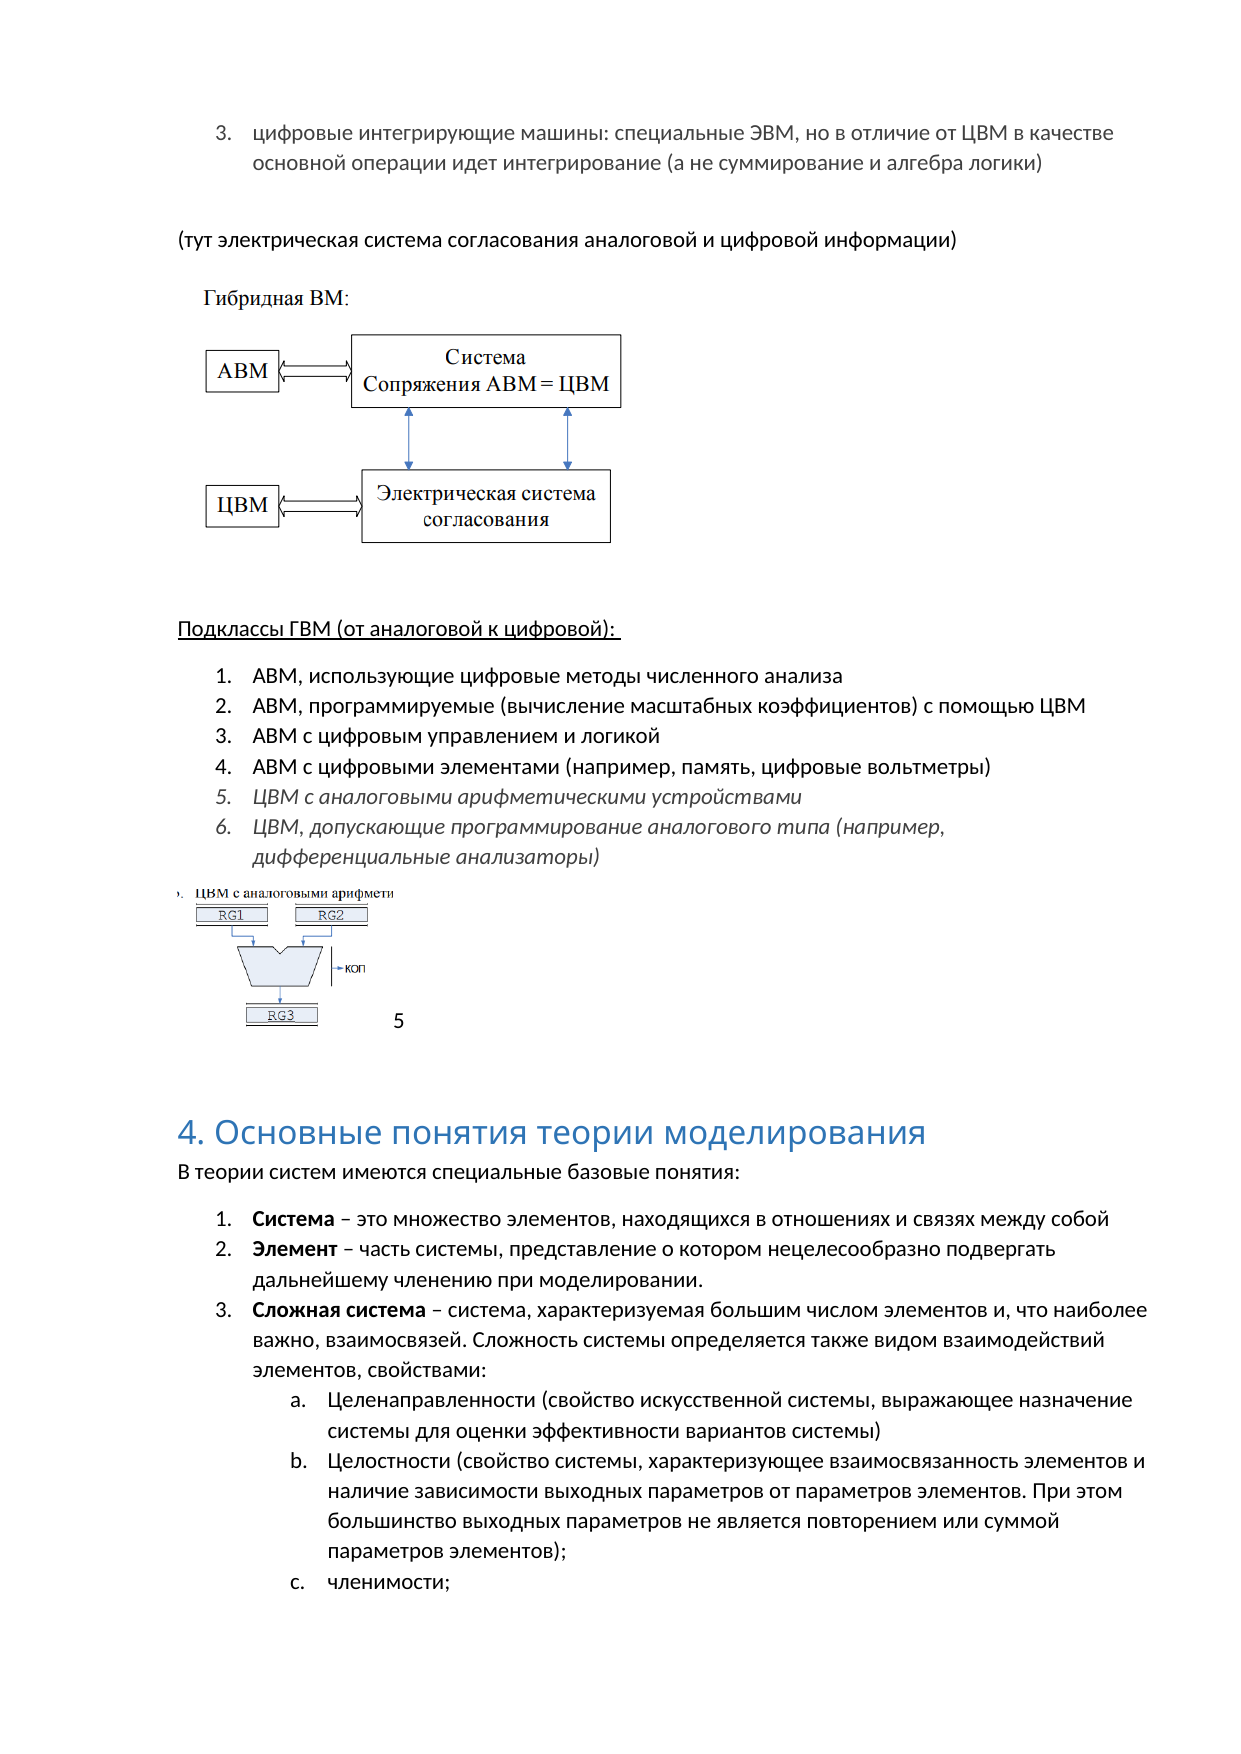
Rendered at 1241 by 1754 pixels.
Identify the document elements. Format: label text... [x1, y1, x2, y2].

list АВМ, использующие цифровые методы численного анализа [215, 661, 1152, 689]
subtitle 4. Основные понятия теории моделирования [177, 1108, 1152, 1154]
list ЦВМ с аналоговыми арифметическими устройствами [215, 782, 1152, 810]
list членимости; [290, 1567, 1152, 1595]
list Элемент – часть системы, представление о котором нецелесообразно подвергать дальнейшему членению при моделировании. [215, 1234, 1152, 1293]
list Целенаправленности (свойство искусственной системы, выражающее назначение системы для оценки эффективности вариантов системы) [290, 1386, 1152, 1444]
list Сложная система – система, характеризуемая большим числом элементов и, что наиболее важно, взаимосвязей. Сложность системы определяется также видом взаимодействий элементов, свойствами: [215, 1295, 1152, 1383]
text Подклассы ГВМ (от аналоговой к цифровой): [177, 614, 1152, 642]
list Целостности (свойство системы, характеризующее взаимосвязанность элементов и наличие зависимости выходных параметров от параметров элементов. При этом большинство выходных параметров не является повторением или суммой параметров элементов); [290, 1446, 1152, 1564]
text 5 [177, 889, 1152, 1034]
list Система – это множество элементов, находящихся в отношениях и связях между собой [215, 1204, 1152, 1232]
list АВМ с цифровыми элементами (например, память, цифровые вольтметры) [215, 752, 1152, 780]
text (тут электрическая система согласования аналоговой и цифровой информации) [177, 225, 1152, 253]
list цифровые интегрирующие машины: специальные ЭВМ, но в отличие от ЦВМ в качестве основной операции идет интегрирование (а не суммирование и алгебра логики) [215, 118, 1152, 176]
list АВМ с цифровым управлением и логикой [215, 722, 1152, 750]
picture [177, 272, 673, 549]
text В теории систем имеются специальные базовые понятия: [177, 1157, 1152, 1185]
list ЦВМ, допускающие программирование аналогового типа (например, дифференциальные анализаторы) [215, 812, 1152, 871]
picture [177, 889, 393, 1029]
list АВМ, программируемые (вычисление масштабных коэффициентов) с помощью ЦВМ [215, 691, 1152, 719]
